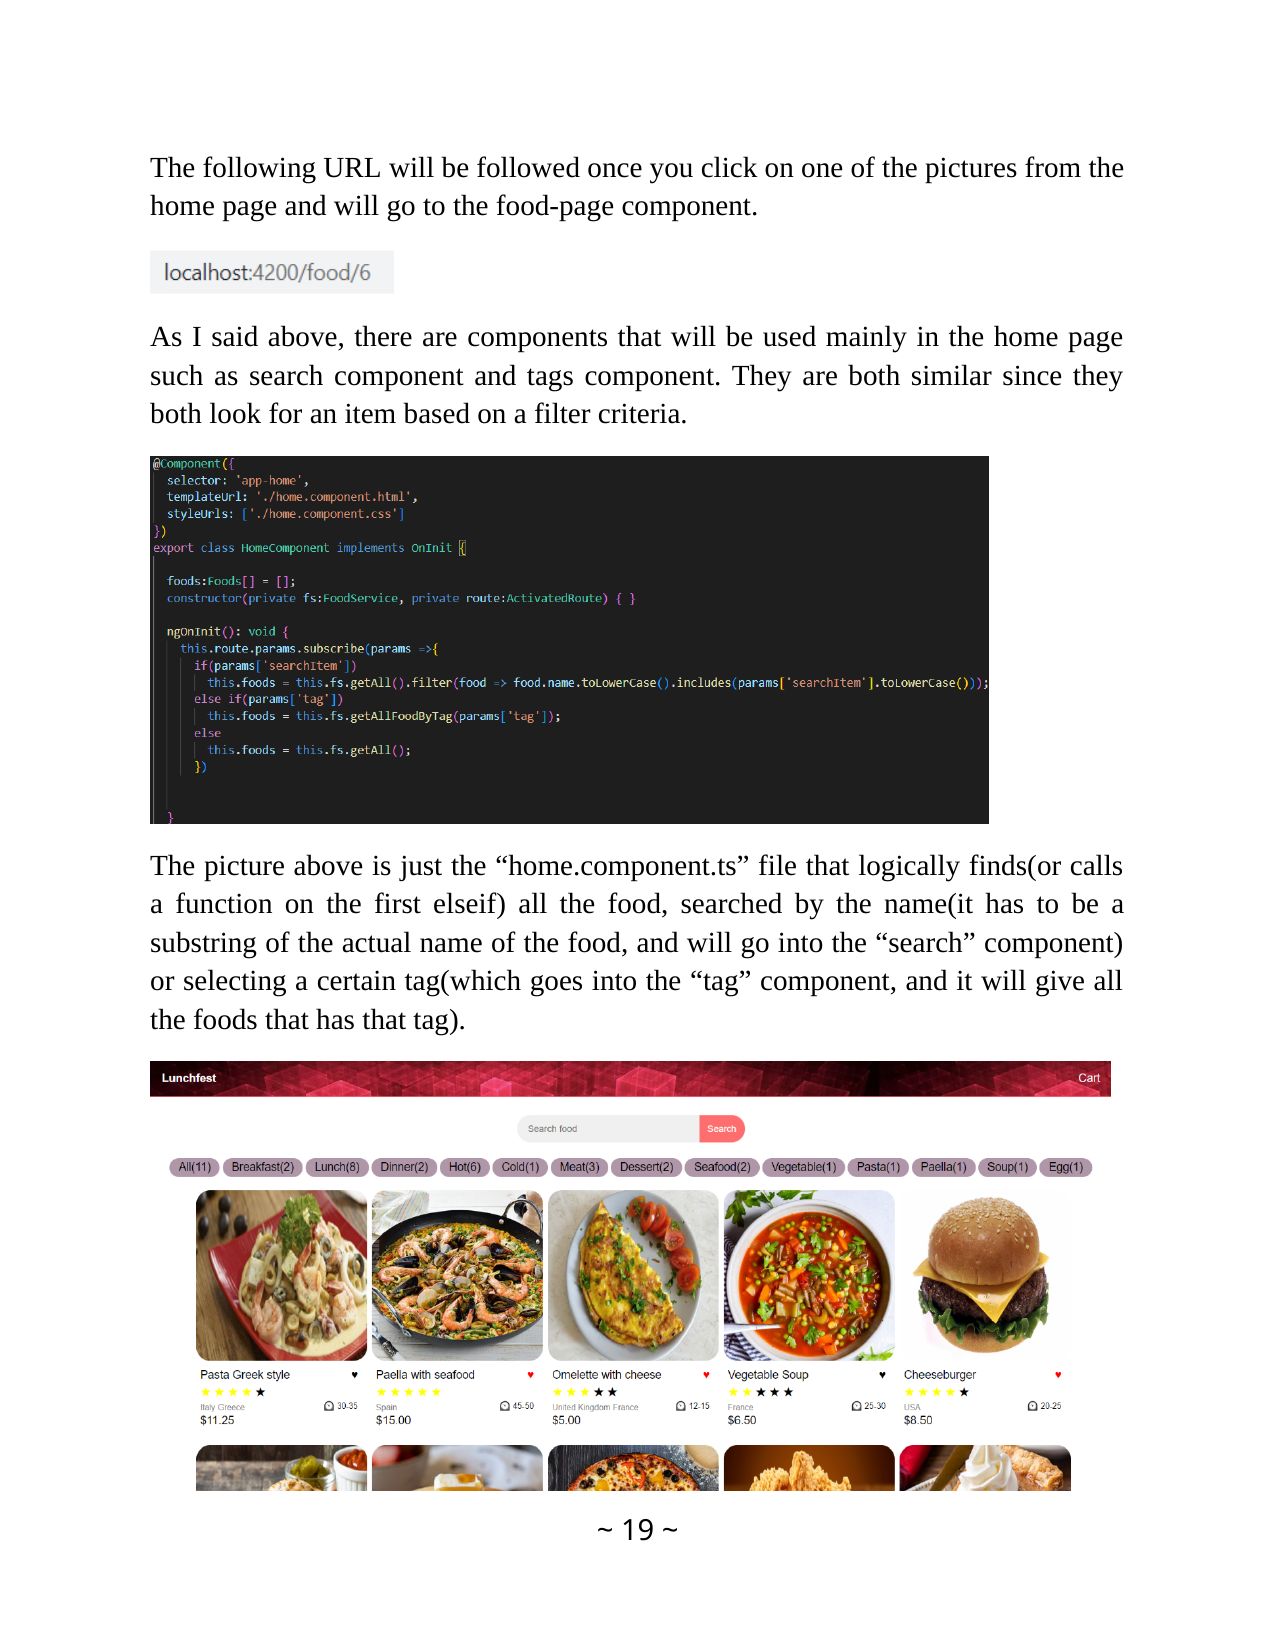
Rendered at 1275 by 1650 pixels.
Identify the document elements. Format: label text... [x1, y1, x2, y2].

picture [150, 456, 989, 824]
text The following URL will be followed once you click on one of the pictures from the home page and will go to the food-page component. [150, 150, 1125, 222]
picture [150, 247, 394, 295]
picture [150, 1061, 1111, 1491]
text The picture above is just the “home.component.ts” file that logically finds(or calls a function on the first elseif) all the food, searched by the name(it has to be a substring of the actual name of the food, and will go into the “search” component) or selecting a certain tag(which goes into the “tag” component, and it will give all the foods that has that tag). [150, 848, 1125, 1036]
text As I said above, there are components that will be used mainly in the home page such as search component and tags component. They are both similar since they both look for an item based on a filter criteria. [150, 319, 1125, 430]
